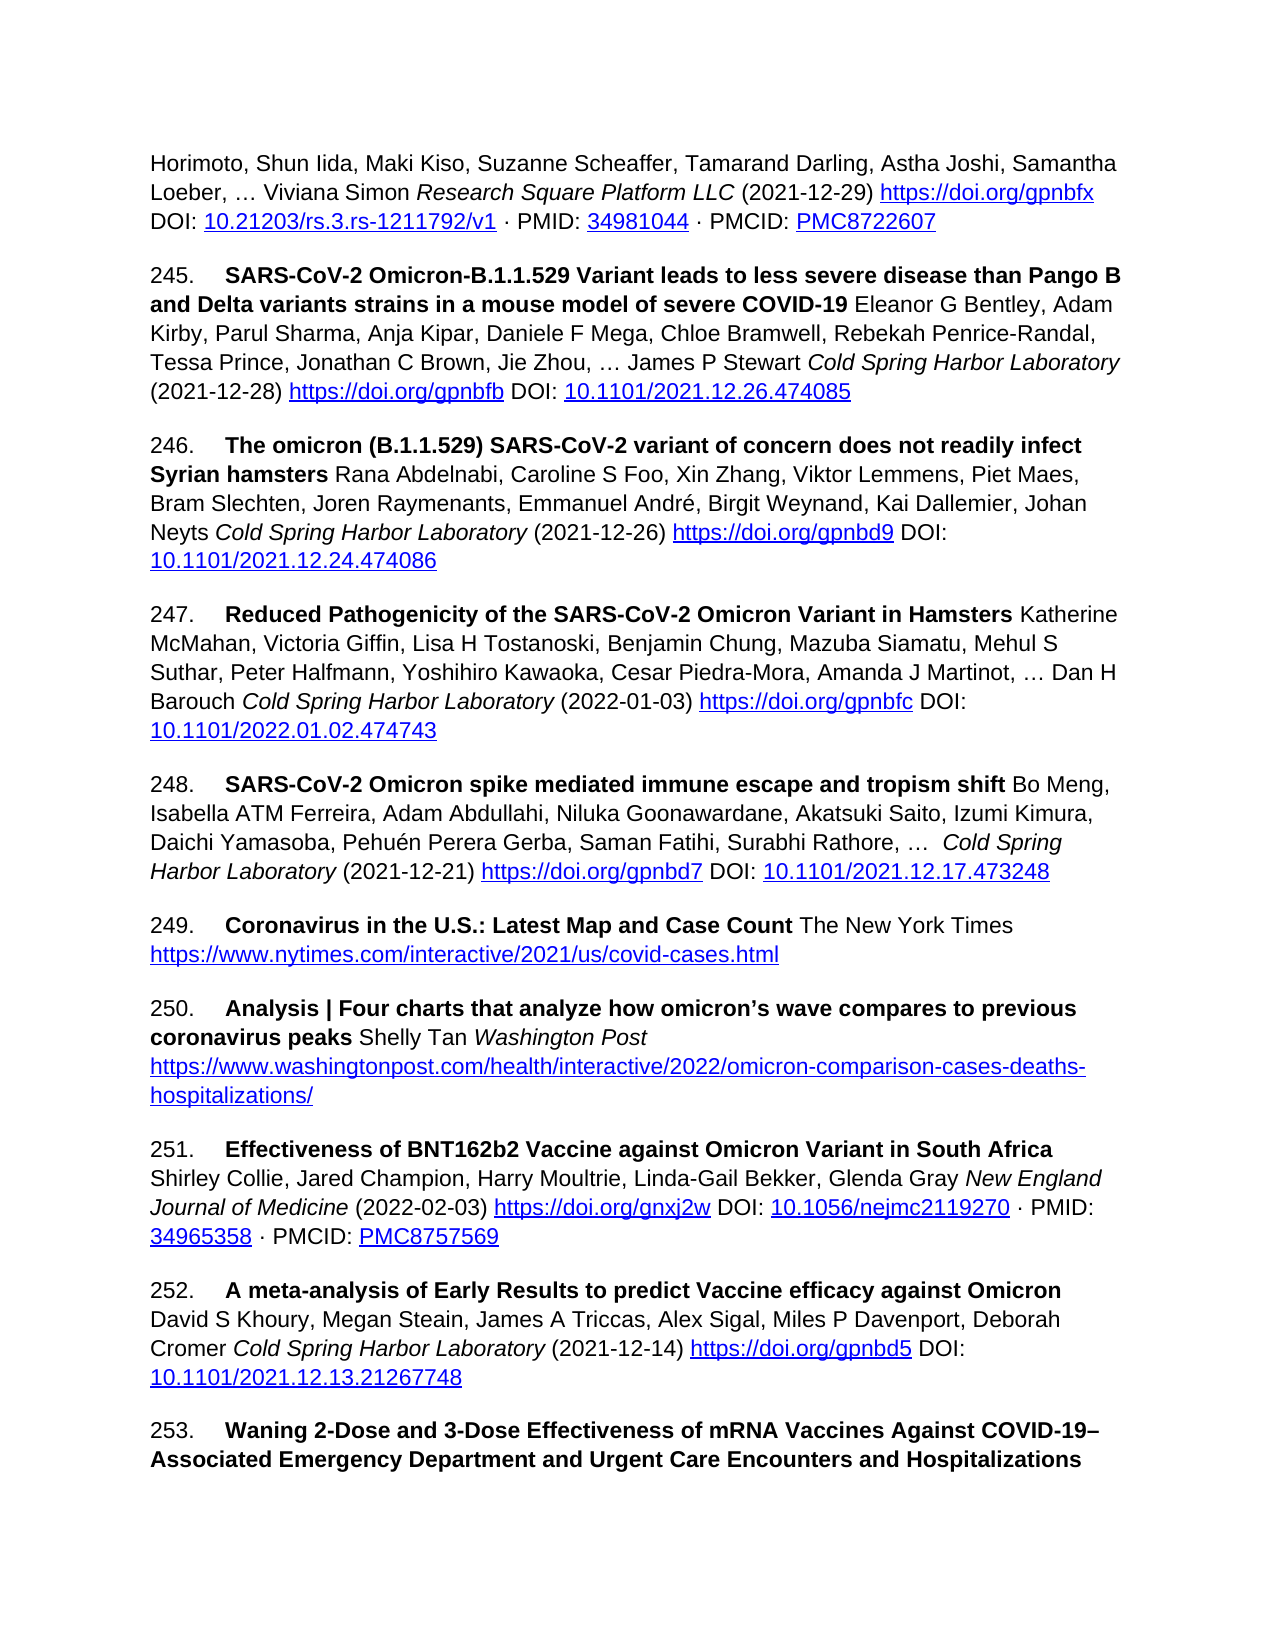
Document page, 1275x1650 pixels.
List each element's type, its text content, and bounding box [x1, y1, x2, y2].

text 251. Effectiveness of BNT162b2 Vaccine against Omicron Variant in South Africa Shirley Collie, Jared Champion, Harry Moultrie, Linda-Gail Bekker, Glenda Gray New England Journal of Medicine (2022-02-03) https://doi.org/gnxj2w DOI: 10.1056/nejmc2119270 · PMID: 34965358 · PMCID: PMC8757569 [150, 1136, 1125, 1249]
text 252. A meta-analysis of Early Results to predict Vaccine efficacy against Omicron David S Khoury, Megan Steain, James A Triccas, Alex Sigal, Miles P Davenport, Deborah Cromer Cold Spring Harbor Laboratory (2021-12-14) https://doi.org/gpnbd5 DOI: 10.1101/2021.12.13.21267748 [150, 1277, 1125, 1390]
text 245. SARS-CoV-2 Omicron-B.1.1.529 Variant leads to less severe disease than Pango B and Delta variants strains in a mouse model of severe COVID-19 Eleanor G Bentley, Adam Kirby, Parul Sharma, Anja Kipar, Daniele F Mega, Chloe Bramwell, Rebekah Penrice-Randal, Tessa Prince, Jonathan C Brown, Jie Zhou, … James P Stewart Cold Spring Harbor Laboratory (2021-12-28) https://doi.org/gpnbfb DOI: 10.1101/2021.12.26.474085 [150, 262, 1125, 404]
text 248. SARS-CoV-2 Omicron spike mediated immune escape and tropism shift Bo Meng, Isabella ATM Ferreira, Adam Abdullahi, Niluka Goonawardane, Akatsuki Saito, Izumi Kimura, Daichi Yamasoba, Pehuén Perera Gerba, Saman Fatihi, Surabhi Rathore, … Cold Spring Harbor Laboratory (2021-12-21) https://doi.org/gpnbd7 DOI: 10.1101/2021.12.17.473248 [150, 771, 1125, 884]
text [150, 1417, 1125, 1473]
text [150, 150, 1125, 234]
text 250. Analysis | Four charts that analyze how omicron’s wave compares to previous coronavirus peaks Shelly Tan Washington Post https://www.washingtonpost.com/health/interactive/2022/omicron-comparison-cases-deaths-hospitalizations/ [150, 995, 1125, 1108]
text 246. The omicron (B.1.1.529) SARS-CoV-2 variant of concern does not readily infect Syrian hamsters Rana Abdelnabi, Caroline S Foo, Xin Zhang, Viktor Lemmens, Piet Maes, Bram Slechten, Joren Raymenants, Emmanuel André, Birgit Weynand, Kai Dallemier, Johan Neyts Cold Spring Harbor Laboratory (2021-12-26) https://doi.org/gpnbd9 DOI: 10.1101/2021.12.24.474086 [150, 432, 1125, 574]
text 247. Reduced Pathogenicity of the SARS-CoV-2 Omicron Variant in Hamsters Katherine McMahan, Victoria Giffin, Lisa H Tostanoski, Benjamin Chung, Mazuba Siamatu, Mehul S Suthar, Peter Halfmann, Yoshihiro Kawaoka, Cesar Piedra-Mora, Amanda J Martinot, … Dan H Barouch Cold Spring Harbor Laboratory (2022-01-03) https://doi.org/gpnbfc DOI: 10.1101/2022.01.02.474743 [150, 601, 1125, 744]
text 249. Coronavirus in the U.S.: Latest Map and Case Count The New York Times https://www.nytimes.com/interactive/2021/us/covid-cases.html [150, 912, 1125, 967]
